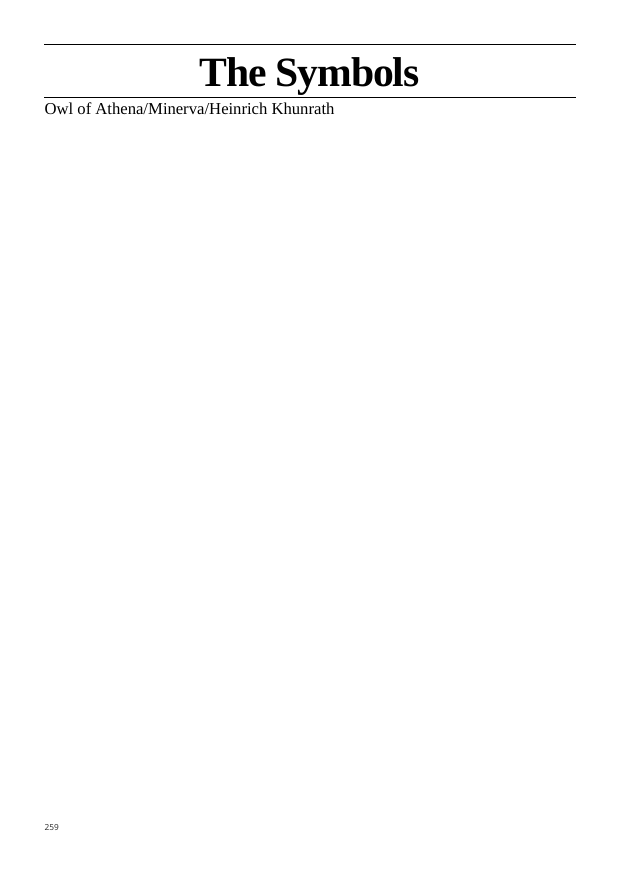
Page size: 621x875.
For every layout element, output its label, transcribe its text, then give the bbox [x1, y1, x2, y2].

text Owl of Athena/Minerva/Heinrich Khunrath [44, 98, 576, 118]
subtitle The Symbols [44, 45, 576, 97]
